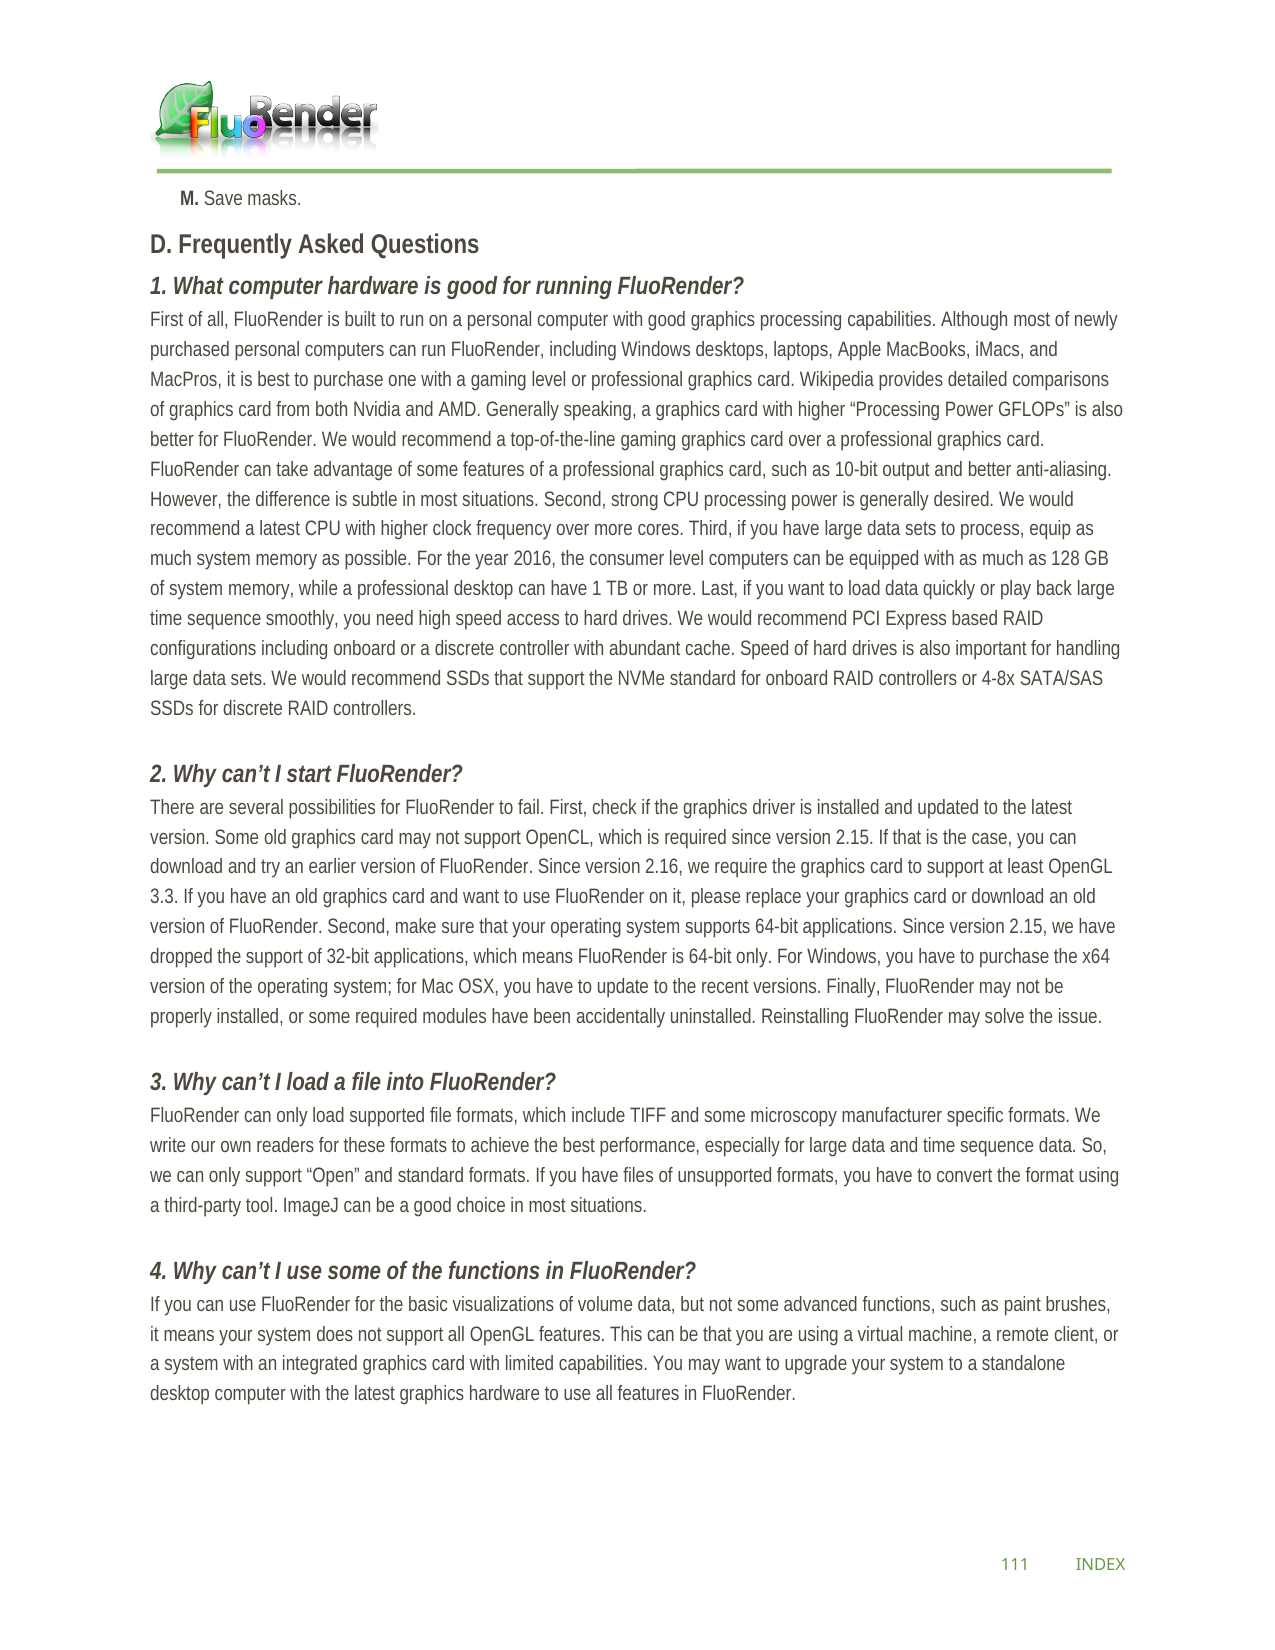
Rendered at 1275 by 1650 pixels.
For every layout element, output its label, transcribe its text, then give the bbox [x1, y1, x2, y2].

subtitle 3. Why can’t I load a file into FluoRender? [150, 1067, 1125, 1096]
subtitle 4. Why can’t I use some of the functions in FluoRender? [150, 1256, 1125, 1284]
picture [150, 75, 379, 162]
text First of all, FluoRender is built to run on a personal computer with good graphics processing capabilities. Although most of newly purchased personal computers can run FluoRender, including Windows desktops, laptops, Apple MacBooks, iMacs, and MacPros, it is best to purchase one with a gaming level or professional graphics card. Wikipedia provides detailed comparisons of graphics card from both Nvidia and AMD. Generally speaking, a graphics card with higher “Processing Power GFLOPs” is also better for FluoRender. We would recommend a top-of-the-line gaming graphics card over a professional graphics card. FluoRender can take advantage of some features of a professional graphics card, such as 10-bit output and better anti-aliasing. However, the difference is subtle in most situations. Second, strong CPU processing power is generally desired. We would recommend a latest CPU with higher clock frequency over more cores. Third, if you have large data sets to process, equip as much system memory as possible. For the year 2016, the consumer level computers can be equipped with as much as 128 GB of system memory, while a professional desktop can have 1 TB or more. Last, if you want to load data quickly or play back large time sequence smoothly, you need high speed access to hard drives. We would recommend PCI Express based RAID configurations including onboard or a discrete controller with abundant cache. Speed of hard drives is also important for handling large data sets. We would recommend SSDs that support the NVMe standard for onboard RAID controllers or 4-8x SATA/SAS SSDs for discrete RAID controllers. [150, 307, 1125, 720]
text M. Save masks. [180, 185, 1125, 209]
text FluoRender can only load supported file formats, which include TIFF and some microscopy manufacturer specific formats. We write our own readers for these formats to achieve the best performance, especially for large data and time sequence data. So, we can only support “Open” and standard formats. If you have files of unsupported formats, you have to convert the format using a third-party tool. ImageJ can be a good choice in most situations. [150, 1103, 1125, 1217]
subtitle D. Frequently Asked Questions [150, 228, 1125, 259]
text If you can use FluoRender for the basic visualizations of volume data, but not some advanced functions, such as paint brushes, it means your system does not support all OpenGL features. This can be that you are using a virtual machine, a remote client, or a system with an integrated graphics card with limited capabilities. You may want to upgrade your system to a standalone desktop computer with the latest graphics hardware to use all features in FluoRender. [150, 1292, 1125, 1405]
text There are several possibilities for FluoRender to fail. First, check if the graphics driver is installed and updated to the latest version. Some old graphics card may not support OpenCL, which is required since version 2.15. If that is the case, you can download and try an earlier version of FluoRender. Since version 2.16, we require the graphics card to support at least OpenGL 3.3. If you have an old graphics card and want to use FluoRender on it, please replace your graphics card or download an old version of FluoRender. Second, make sure that your operating system supports 64-bit applications. Since version 2.15, we have dropped the support of 32-bit applications, which means FluoRender is 64-bit only. For Windows, you have to purchase the x64 version of the operating system; for Mac OSX, you have to update to the recent versions. Finally, FluoRender may not be properly installed, or some required modules have been accidentally uninstalled. Reinstalling FluoRender may solve the issue. [150, 795, 1125, 1028]
subtitle 2. Why can’t I start FluoRender? [150, 759, 1125, 788]
subtitle 1. What computer hardware is good for running FluoRender? [150, 271, 1125, 300]
